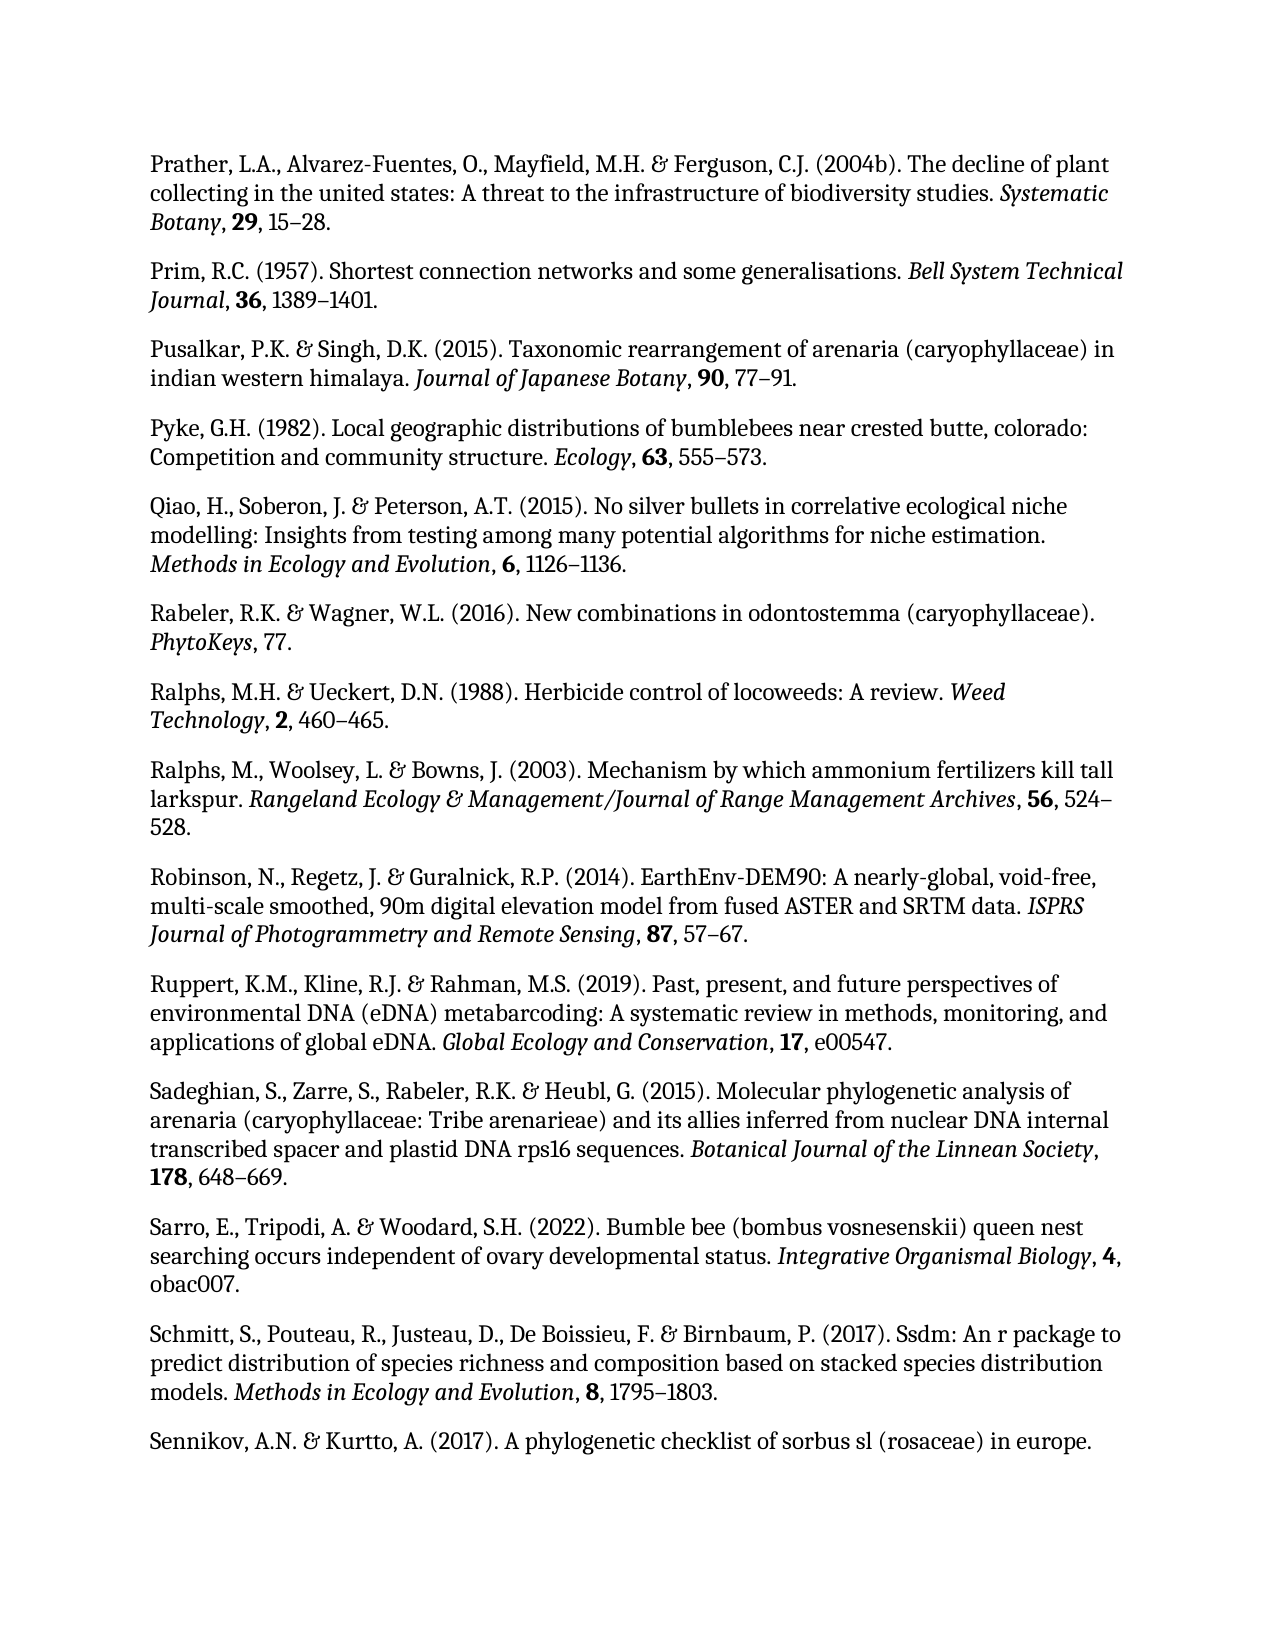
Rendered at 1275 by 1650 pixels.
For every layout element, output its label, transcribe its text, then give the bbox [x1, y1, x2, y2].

text Ruppert, K.M., Kline, R.J. & Rahman, M.S. (2019). Past, present, and future perspectives of environmental DNA (eDNA) metabarcoding: A systematic review in methods, monitoring, and applications of global eDNA. Global Ecology and Conservation, 17, e00547. [150, 970, 1125, 1056]
text Prim, R.C. (1957). Shortest connection networks and some generalisations. Bell System Technical Journal, 36, 1389–1401. [150, 257, 1125, 314]
text Sennikov, A.N. & Kurtto, A. (2017). A phylogenetic checklist of sorbus sl (rosaceae) in europe. [150, 1427, 1125, 1456]
text Qiao, H., Soberon, J. & Peterson, A.T. (2015). No silver bullets in correlative ecological niche modelling: Insights from testing among many potential algorithms for niche estimation. Methods in Ecology and Evolution, 6, 1126–1136. [150, 492, 1125, 578]
text Prather, L.A., Alvarez-Fuentes, O., Mayfield, M.H. & Ferguson, C.J. (2004b). The decline of plant collecting in the united states: A threat to the infrastructure of biodiversity studies. Systematic Botany, 29, 15–28. [150, 150, 1125, 236]
text Ralphs, M., Woolsey, L. & Bowns, J. (2003). Mechanism by which ammonium fertilizers kill tall larkspur. Rangeland Ecology & Management/Journal of Range Management Archives, 56, 524–528. [150, 756, 1125, 842]
text Rabeler, R.K. & Wagner, W.L. (2016). New combinations in odontostemma (caryophyllaceae). PhytoKeys, 77. [150, 599, 1125, 657]
text Sarro, E., Tripodi, A. & Woodard, S.H. (2022). Bumble bee (bombus vosnesenskii) queen nest searching occurs independent of ovary developmental status. Integrative Organismal Biology, 4, obac007. [150, 1213, 1125, 1299]
text Ralphs, M.H. & Ueckert, D.N. (1988). Herbicide control of locoweeds: A review. Weed Technology, 2, 460–465. [150, 677, 1125, 735]
text Pyke, G.H. (1982). Local geographic distributions of bumblebees near crested butte, colorado: Competition and community structure. Ecology, 63, 555–573. [150, 414, 1125, 471]
text Schmitt, S., Pouteau, R., Justeau, D., De Boissieu, F. & Birnbaum, P. (2017). Ssdm: An r package to predict distribution of species richness and composition based on stacked species distribution models. Methods in Ecology and Evolution, 8, 1795–1803. [150, 1320, 1125, 1406]
text Pusalkar, P.K. & Singh, D.K. (2015). Taxonomic rearrangement of arenaria (caryophyllaceae) in indian western himalaya. Journal of Japanese Botany, 90, 77–91. [150, 335, 1125, 393]
text Sadeghian, S., Zarre, S., Rabeler, R.K. & Heubl, G. (2015). Molecular phylogenetic analysis of arenaria (caryophyllaceae: Tribe arenarieae) and its allies inferred from nuclear DNA internal transcribed spacer and plastid DNA rps16 sequences. Botanical Journal of the Linnean Society, 178, 648–669. [150, 1077, 1125, 1192]
text Robinson, N., Regetz, J. & Guralnick, R.P. (2014). EarthEnv-DEM90: A nearly-global, void-free, multi-scale smoothed, 90m digital elevation model from fused ASTER and SRTM data. ISPRS Journal of Photogrammetry and Remote Sensing, 87, 57–67. [150, 863, 1125, 949]
